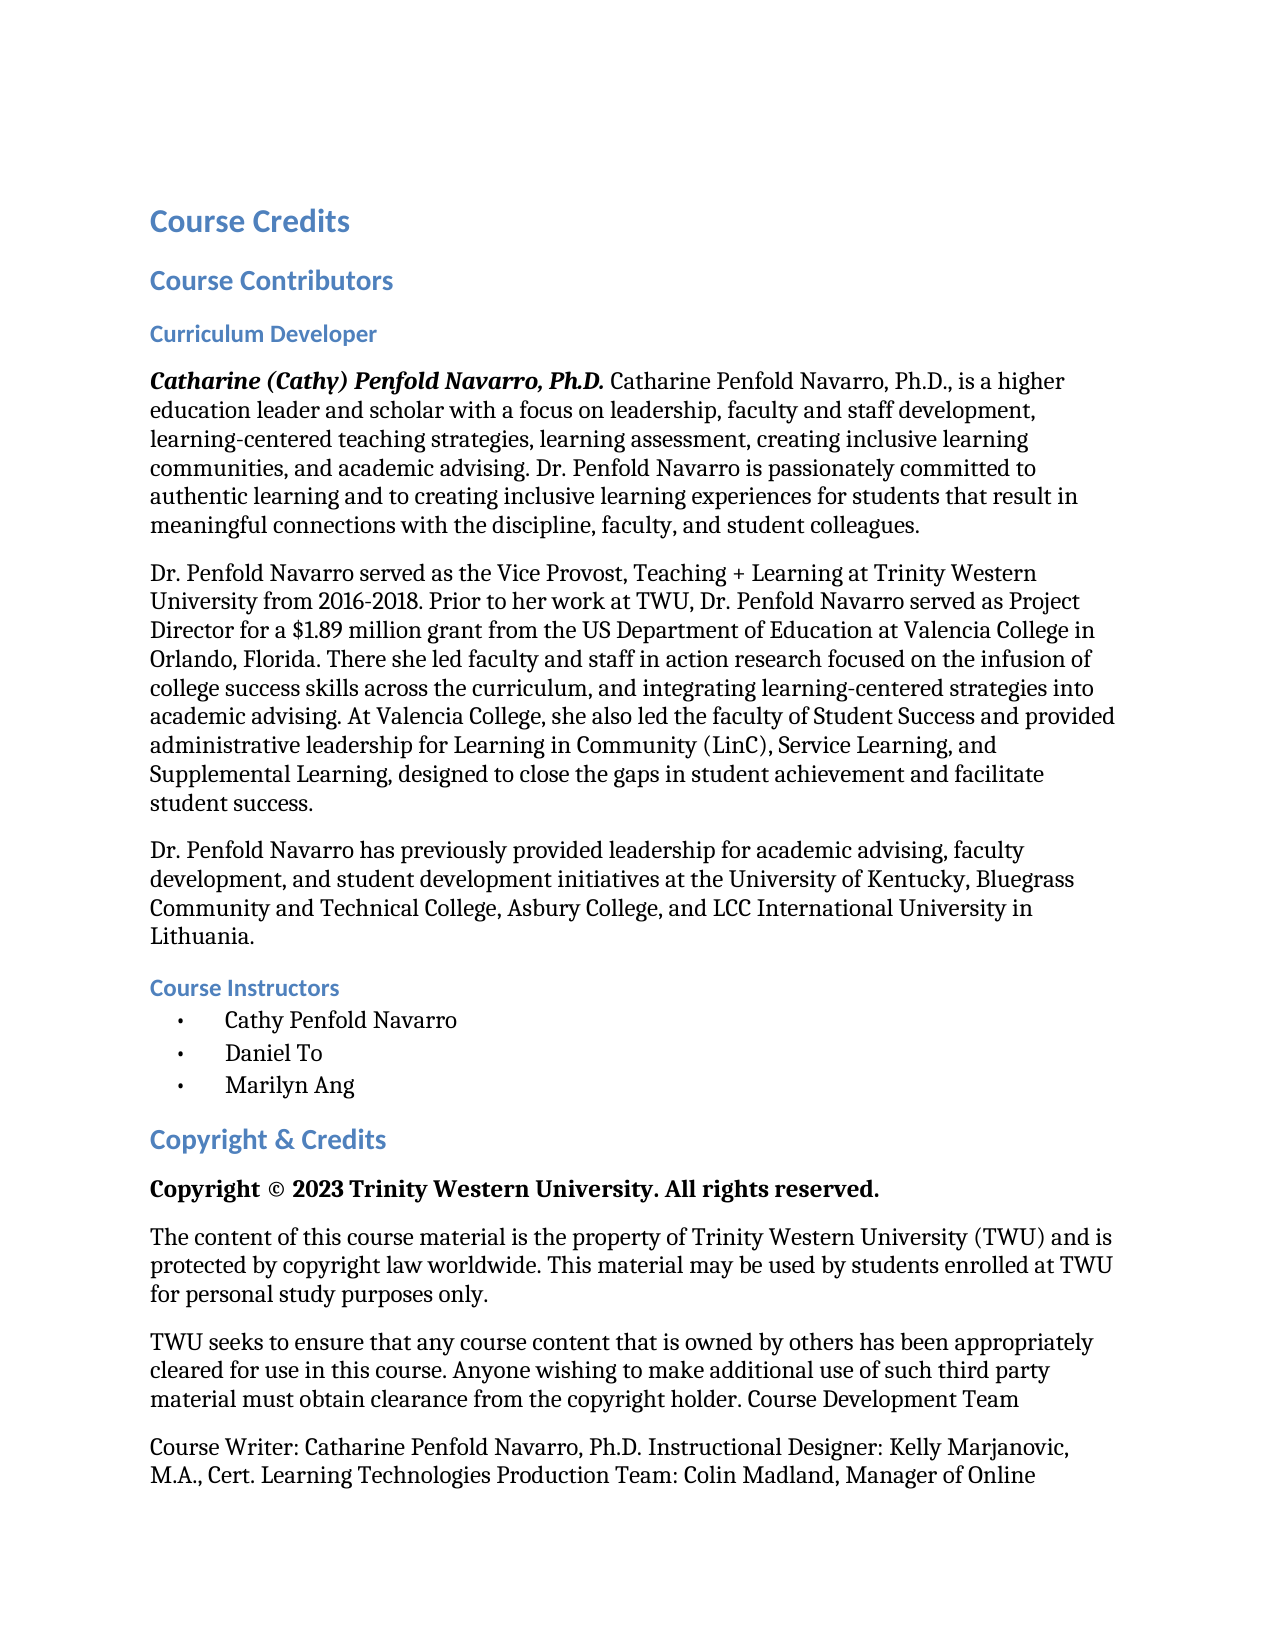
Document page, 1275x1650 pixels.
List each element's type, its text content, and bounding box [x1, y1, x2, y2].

subtitle Curriculum Developer [150, 318, 1125, 348]
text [150, 1433, 1125, 1490]
subtitle Copyright & Credits [150, 1121, 1125, 1156]
text Catharine (Cathy) Penfold Navarro, Ph.D. Catharine Penfold Navarro, Ph.D., is a higher education leader and scholar with a focus on leadership, faculty and staff development, learning-centered teaching strategies, learning assessment, creating inclusive learning communities, and academic advising. Dr. Penfold Navarro is passionately committed to authentic learning and to creating inclusive learning experiences for students that result in meaningful connections with the discipline, faculty, and student colleagues. [150, 367, 1125, 540]
subtitle Course Credits [150, 200, 1125, 241]
list Daniel To [175, 1039, 1125, 1067]
text Dr. Penfold Navarro has previously provided leadership for academic advising, faculty development, and student development initiatives at the University of Kentucky, Bluegrass Community and Technical College, Asbury College, and LCC International University in Lithuania. [150, 836, 1125, 951]
subtitle Course Instructors [150, 972, 1125, 1002]
text The content of this course material is the property of Trinity Western University (TWU) and is protected by copyright law worldwide. This material may be used by students enrolled at TWU for personal study purposes only. [150, 1223, 1125, 1309]
text TWU seeks to ensure that any course content that is owned by others has been appropriately cleared for use in this course. Anyone wishing to make additional use of such third party material must obtain clearance from the copyright holder. Course Development Team [150, 1328, 1125, 1414]
list Marilyn Ang [175, 1071, 1125, 1100]
subtitle Course Contributors [150, 262, 1125, 297]
text Copyright © 2023 Trinity Western University. All rights reserved. [150, 1175, 1125, 1204]
list Cathy Penfold Navarro [175, 1006, 1125, 1035]
text Dr. Penfold Navarro served as the Vice Provost, Teaching + Learning at Trinity Western University from 2016-2018. Prior to her work at TWU, Dr. Penfold Navarro served as Project Director for a $1.89 million grant from the US Department of Education at Valencia College in Orlando, Florida. There she led faculty and staff in action research focused on the infusion of college success skills across the curriculum, and integrating learning-centered strategies into academic advising. At Valencia College, she also led the faculty of Student Success and provided administrative leadership for Learning in Community (LinC), Service Learning, and Supplemental Learning, designed to close the gaps in student achievement and facilitate student success. [150, 558, 1125, 817]
